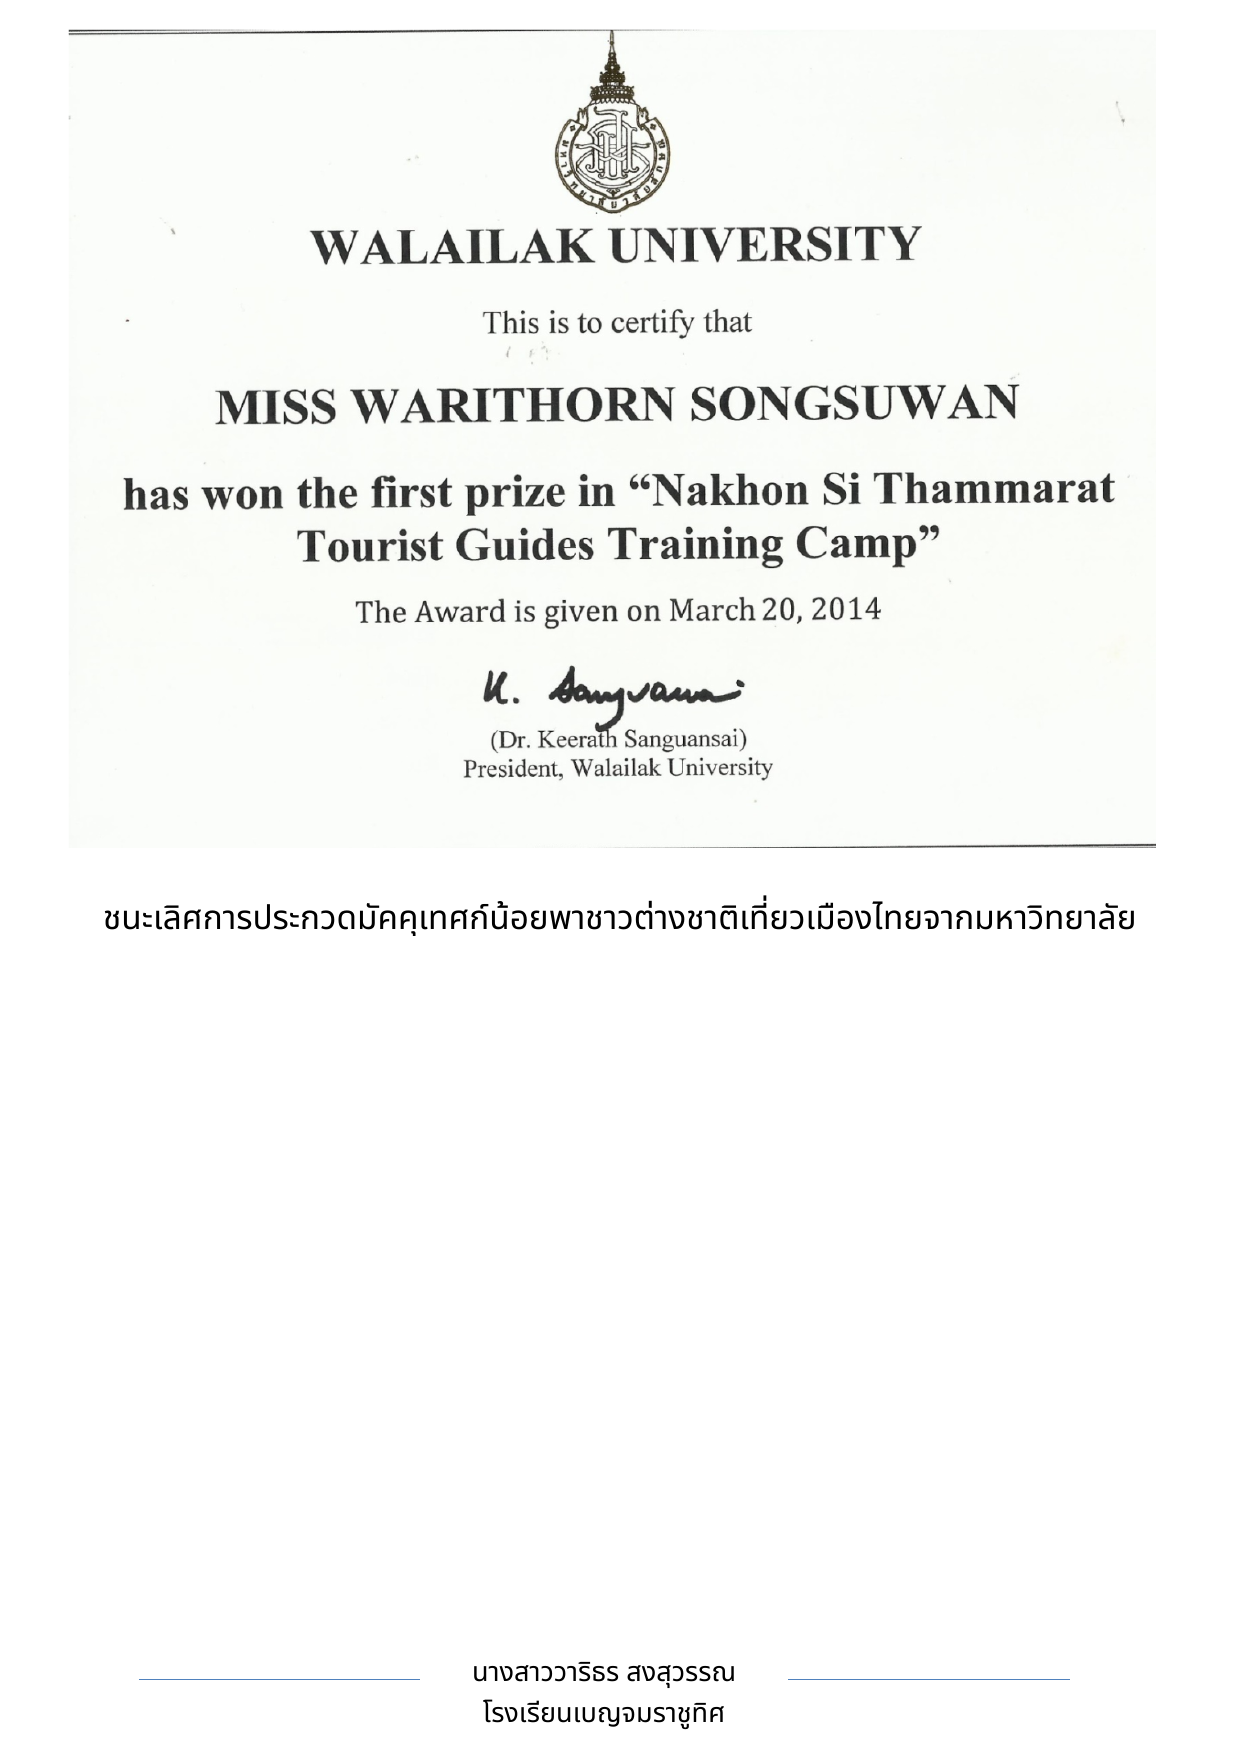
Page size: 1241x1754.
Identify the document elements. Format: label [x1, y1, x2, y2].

picture [70, 30, 1156, 848]
